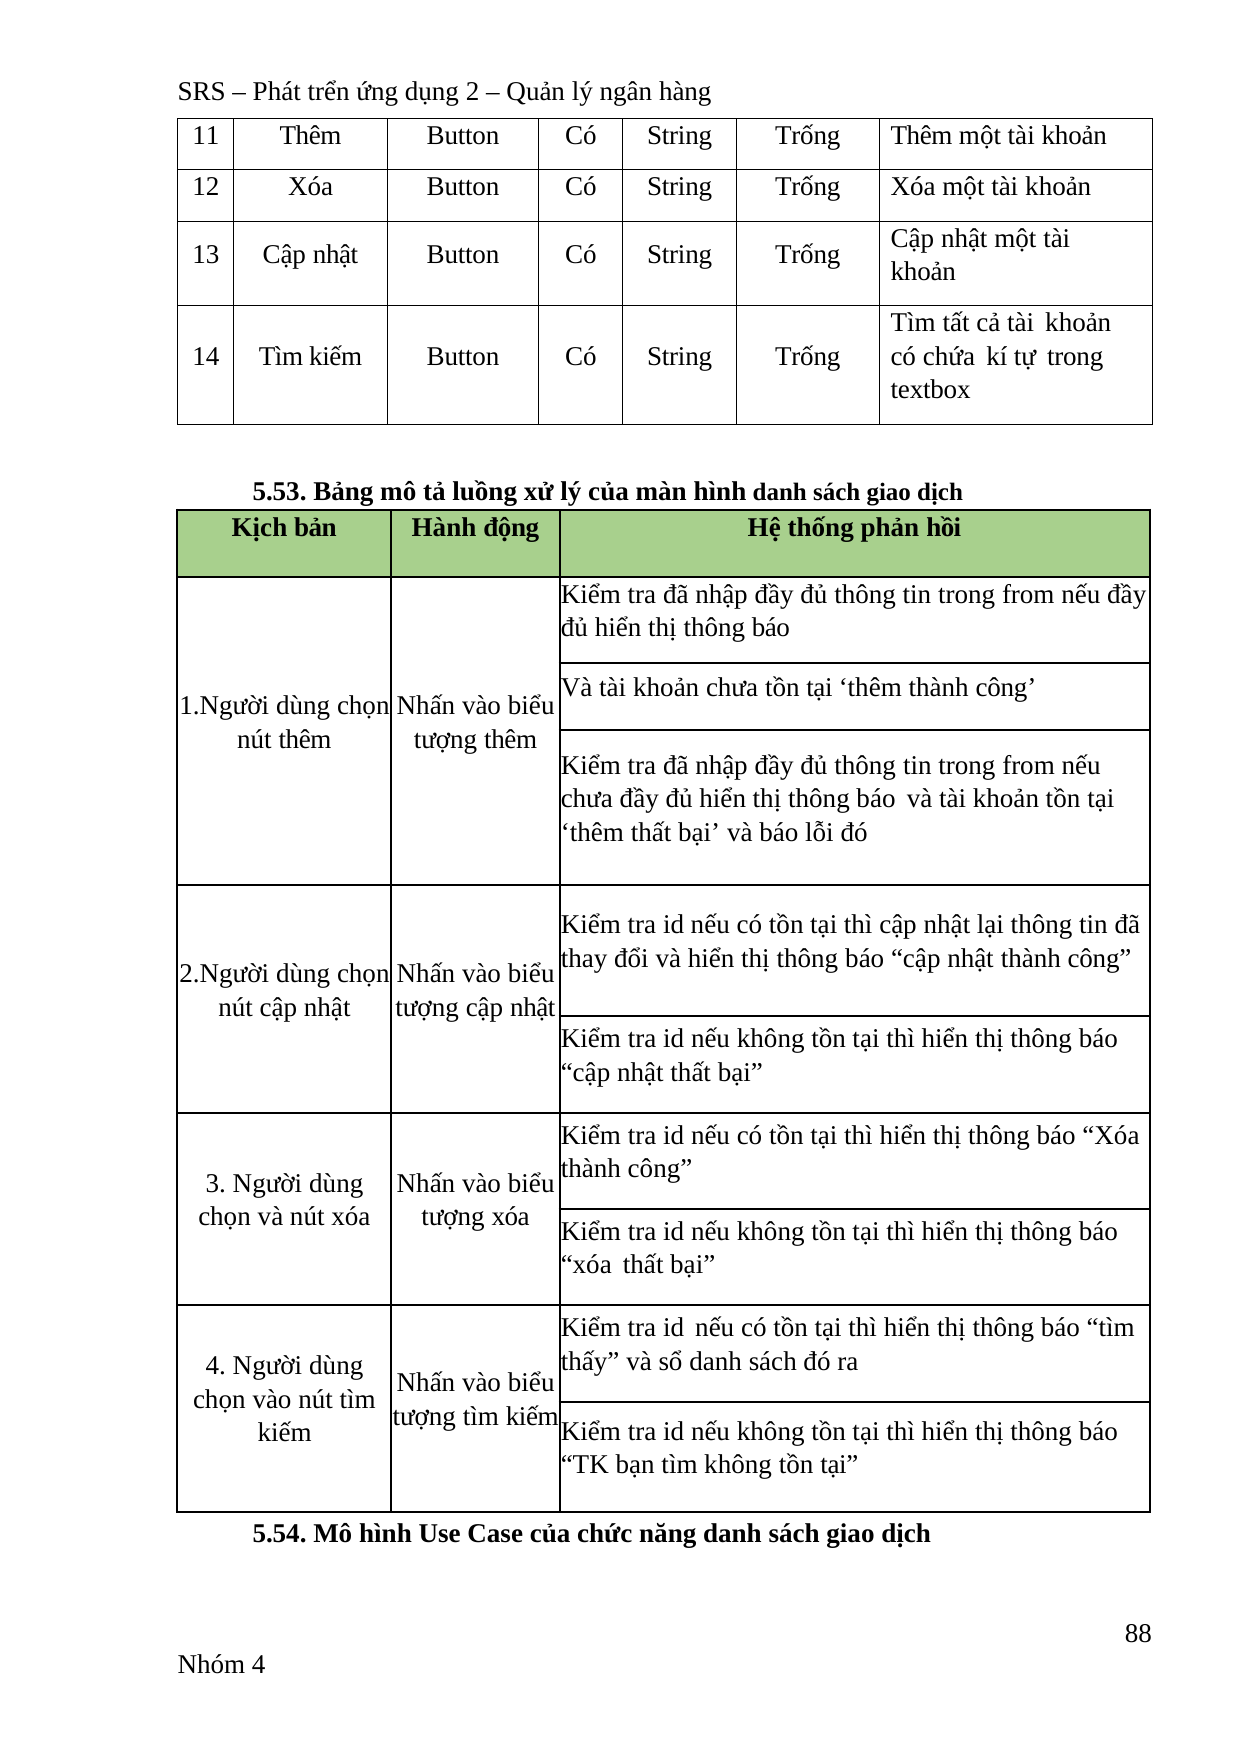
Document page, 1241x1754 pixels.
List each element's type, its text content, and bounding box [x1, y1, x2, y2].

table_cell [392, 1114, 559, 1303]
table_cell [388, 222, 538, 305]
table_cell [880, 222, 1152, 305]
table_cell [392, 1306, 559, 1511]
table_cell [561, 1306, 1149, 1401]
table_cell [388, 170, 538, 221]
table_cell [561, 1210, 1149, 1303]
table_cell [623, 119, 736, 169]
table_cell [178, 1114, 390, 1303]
subtitle Mô hình Use Case của chức năng danh sách giao dịch [252, 1517, 1152, 1548]
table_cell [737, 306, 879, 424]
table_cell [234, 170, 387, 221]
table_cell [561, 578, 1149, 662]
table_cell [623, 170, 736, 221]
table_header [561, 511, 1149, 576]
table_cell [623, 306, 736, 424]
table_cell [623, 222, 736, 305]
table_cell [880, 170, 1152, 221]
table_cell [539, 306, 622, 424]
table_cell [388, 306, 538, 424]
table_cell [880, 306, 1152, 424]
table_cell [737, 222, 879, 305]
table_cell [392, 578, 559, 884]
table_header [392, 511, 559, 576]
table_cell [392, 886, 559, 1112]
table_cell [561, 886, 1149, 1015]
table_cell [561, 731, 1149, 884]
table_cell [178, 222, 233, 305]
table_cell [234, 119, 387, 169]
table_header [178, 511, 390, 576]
subtitle Bảng mô tả luồng xử lý của màn hình danh sách giao dịch [252, 475, 1152, 506]
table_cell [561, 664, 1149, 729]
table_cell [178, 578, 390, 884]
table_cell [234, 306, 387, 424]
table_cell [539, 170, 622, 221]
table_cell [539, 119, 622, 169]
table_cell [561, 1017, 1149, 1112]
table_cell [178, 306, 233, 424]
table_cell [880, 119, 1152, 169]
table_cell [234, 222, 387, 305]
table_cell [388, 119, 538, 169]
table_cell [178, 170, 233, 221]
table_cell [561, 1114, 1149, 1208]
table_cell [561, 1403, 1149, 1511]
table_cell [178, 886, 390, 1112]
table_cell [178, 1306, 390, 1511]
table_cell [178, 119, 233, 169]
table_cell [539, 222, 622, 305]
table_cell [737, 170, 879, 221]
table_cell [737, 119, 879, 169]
